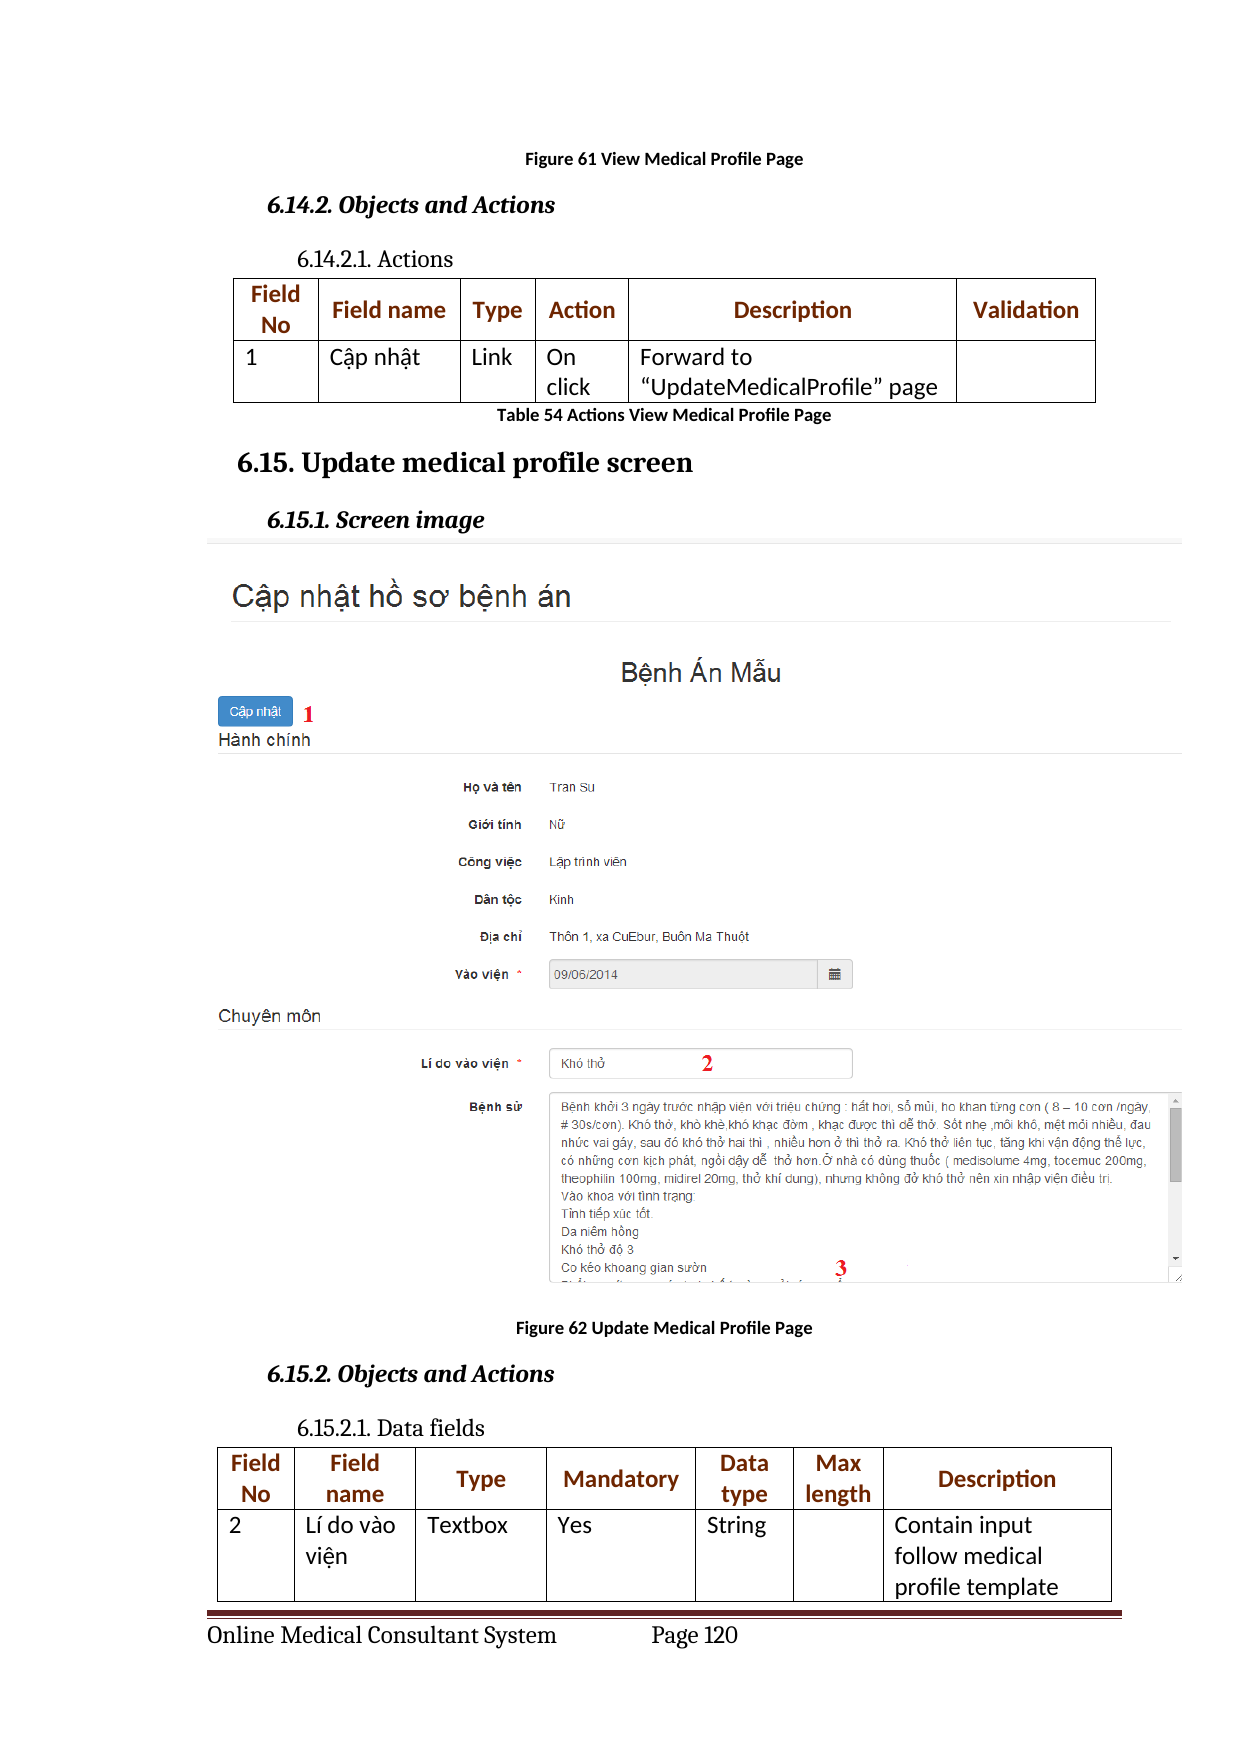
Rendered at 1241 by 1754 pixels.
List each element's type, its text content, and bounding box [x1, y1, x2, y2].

subtitle Actions [282, 244, 1122, 273]
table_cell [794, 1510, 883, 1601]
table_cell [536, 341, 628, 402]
subtitle Screen image [267, 506, 1122, 535]
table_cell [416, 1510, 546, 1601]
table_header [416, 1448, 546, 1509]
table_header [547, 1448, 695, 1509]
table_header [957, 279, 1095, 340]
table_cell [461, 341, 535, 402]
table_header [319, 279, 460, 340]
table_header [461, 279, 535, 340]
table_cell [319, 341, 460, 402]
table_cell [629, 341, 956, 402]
subtitle Update medical profile screen [237, 447, 1122, 480]
subtitle Objects and Actions [267, 1360, 1122, 1388]
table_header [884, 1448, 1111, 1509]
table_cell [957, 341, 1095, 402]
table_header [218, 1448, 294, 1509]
subtitle Objects and Actions [267, 191, 1122, 219]
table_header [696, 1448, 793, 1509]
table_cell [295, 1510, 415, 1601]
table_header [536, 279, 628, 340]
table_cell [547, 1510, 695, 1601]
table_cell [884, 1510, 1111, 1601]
picture [207, 538, 1182, 1291]
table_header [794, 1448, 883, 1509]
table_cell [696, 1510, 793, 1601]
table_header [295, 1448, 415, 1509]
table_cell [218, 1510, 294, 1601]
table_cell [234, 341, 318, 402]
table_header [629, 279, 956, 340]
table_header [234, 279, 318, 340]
subtitle Data fields [282, 1413, 1122, 1442]
